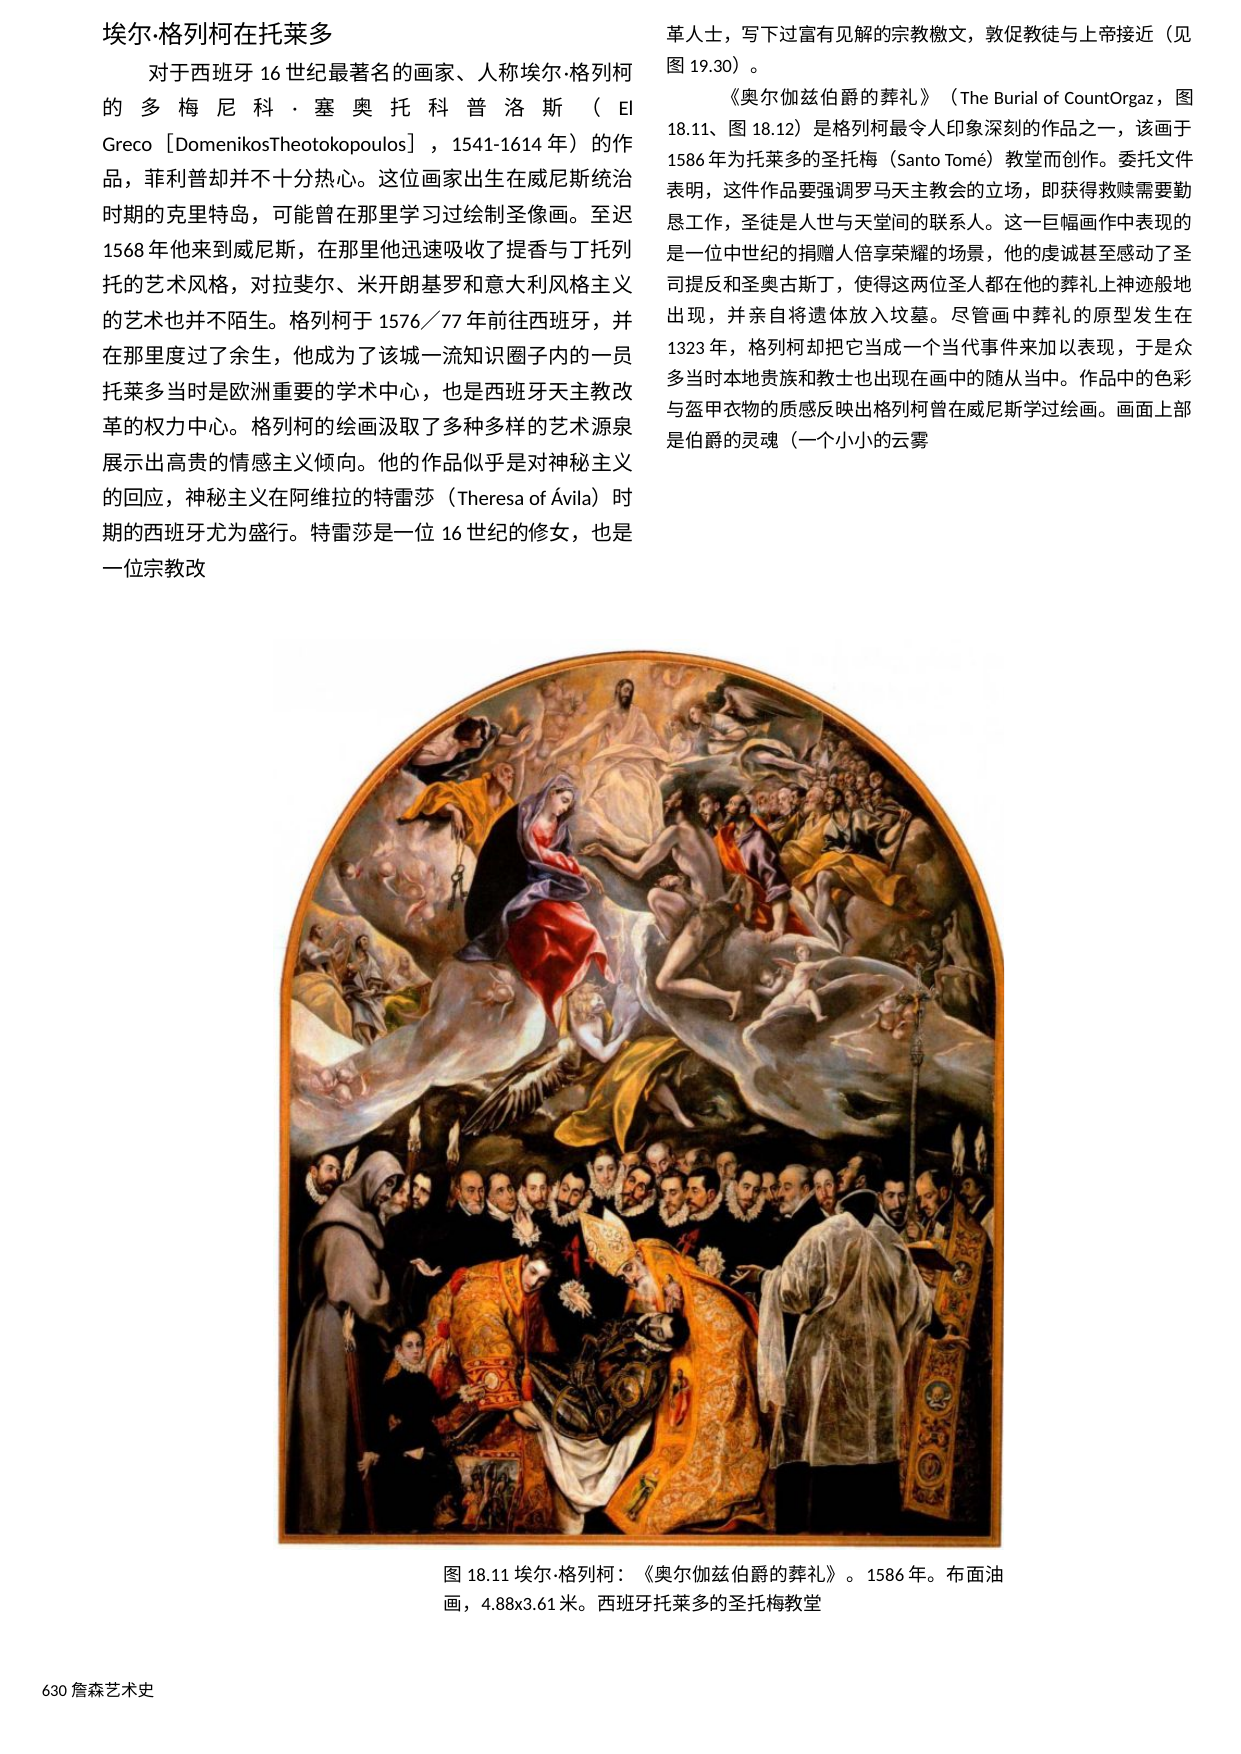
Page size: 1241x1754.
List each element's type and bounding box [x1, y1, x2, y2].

picture [273, 639, 1005, 1550]
